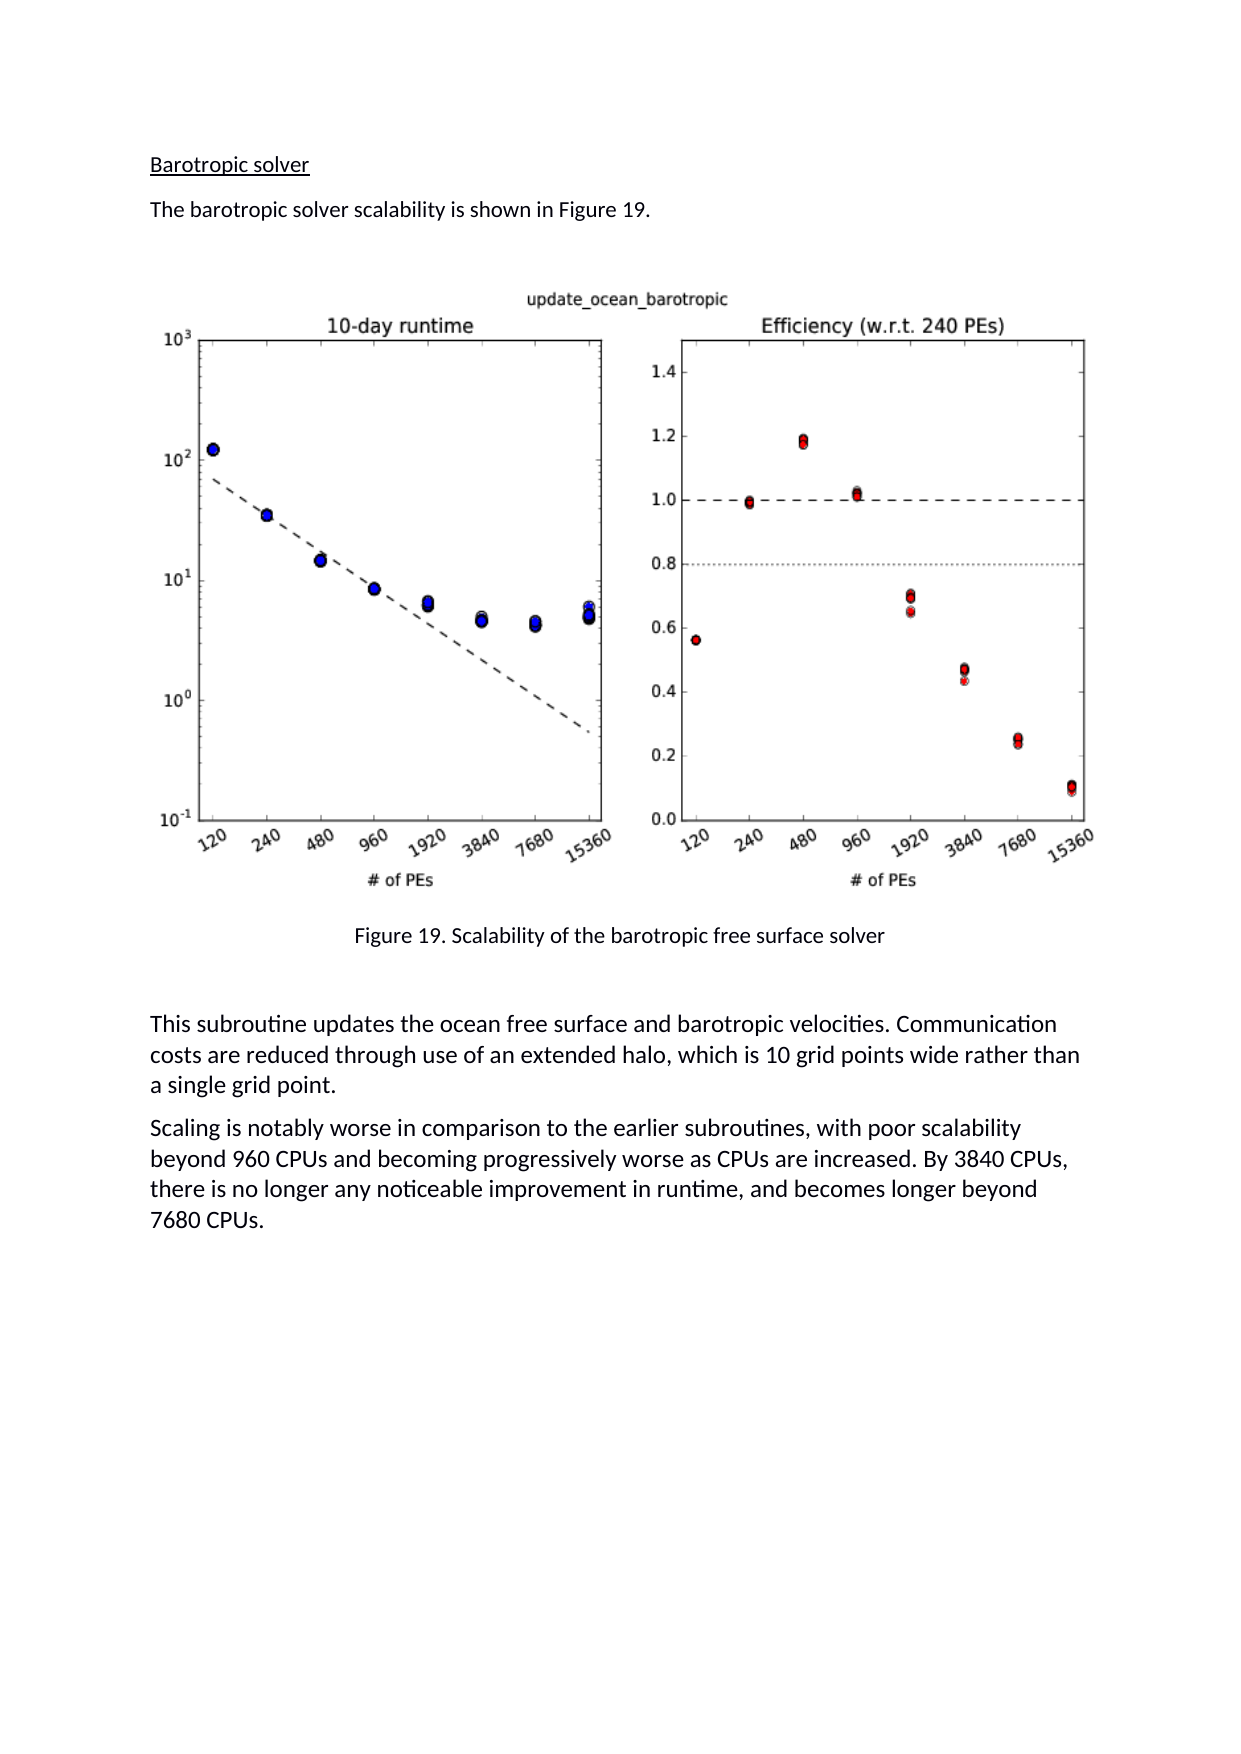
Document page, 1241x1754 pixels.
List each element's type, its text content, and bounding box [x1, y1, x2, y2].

picture [150, 284, 1107, 900]
text Figure 19. Scalability of the barotropic free surface solver [150, 921, 1090, 949]
text The barotropic solver scalability is shown in Figure 19. [150, 195, 1090, 223]
text Barotropic solver [150, 150, 1090, 178]
text This subroutine updates the ocean free surface and barotropic velocities. Communication costs are reduced through use of an extended halo, which is 10 grid points wide rather than a single grid point. [150, 1008, 1090, 1100]
text Scaling is notably worse in comparison to the earlier subroutines, with poor scalability beyond 960 CPUs and becoming progressively worse as CPUs are increased. By 3840 CPUs, there is no longer any noticeable improvement in runtime, and becomes longer beyond 7680 CPUs. [150, 1113, 1090, 1235]
